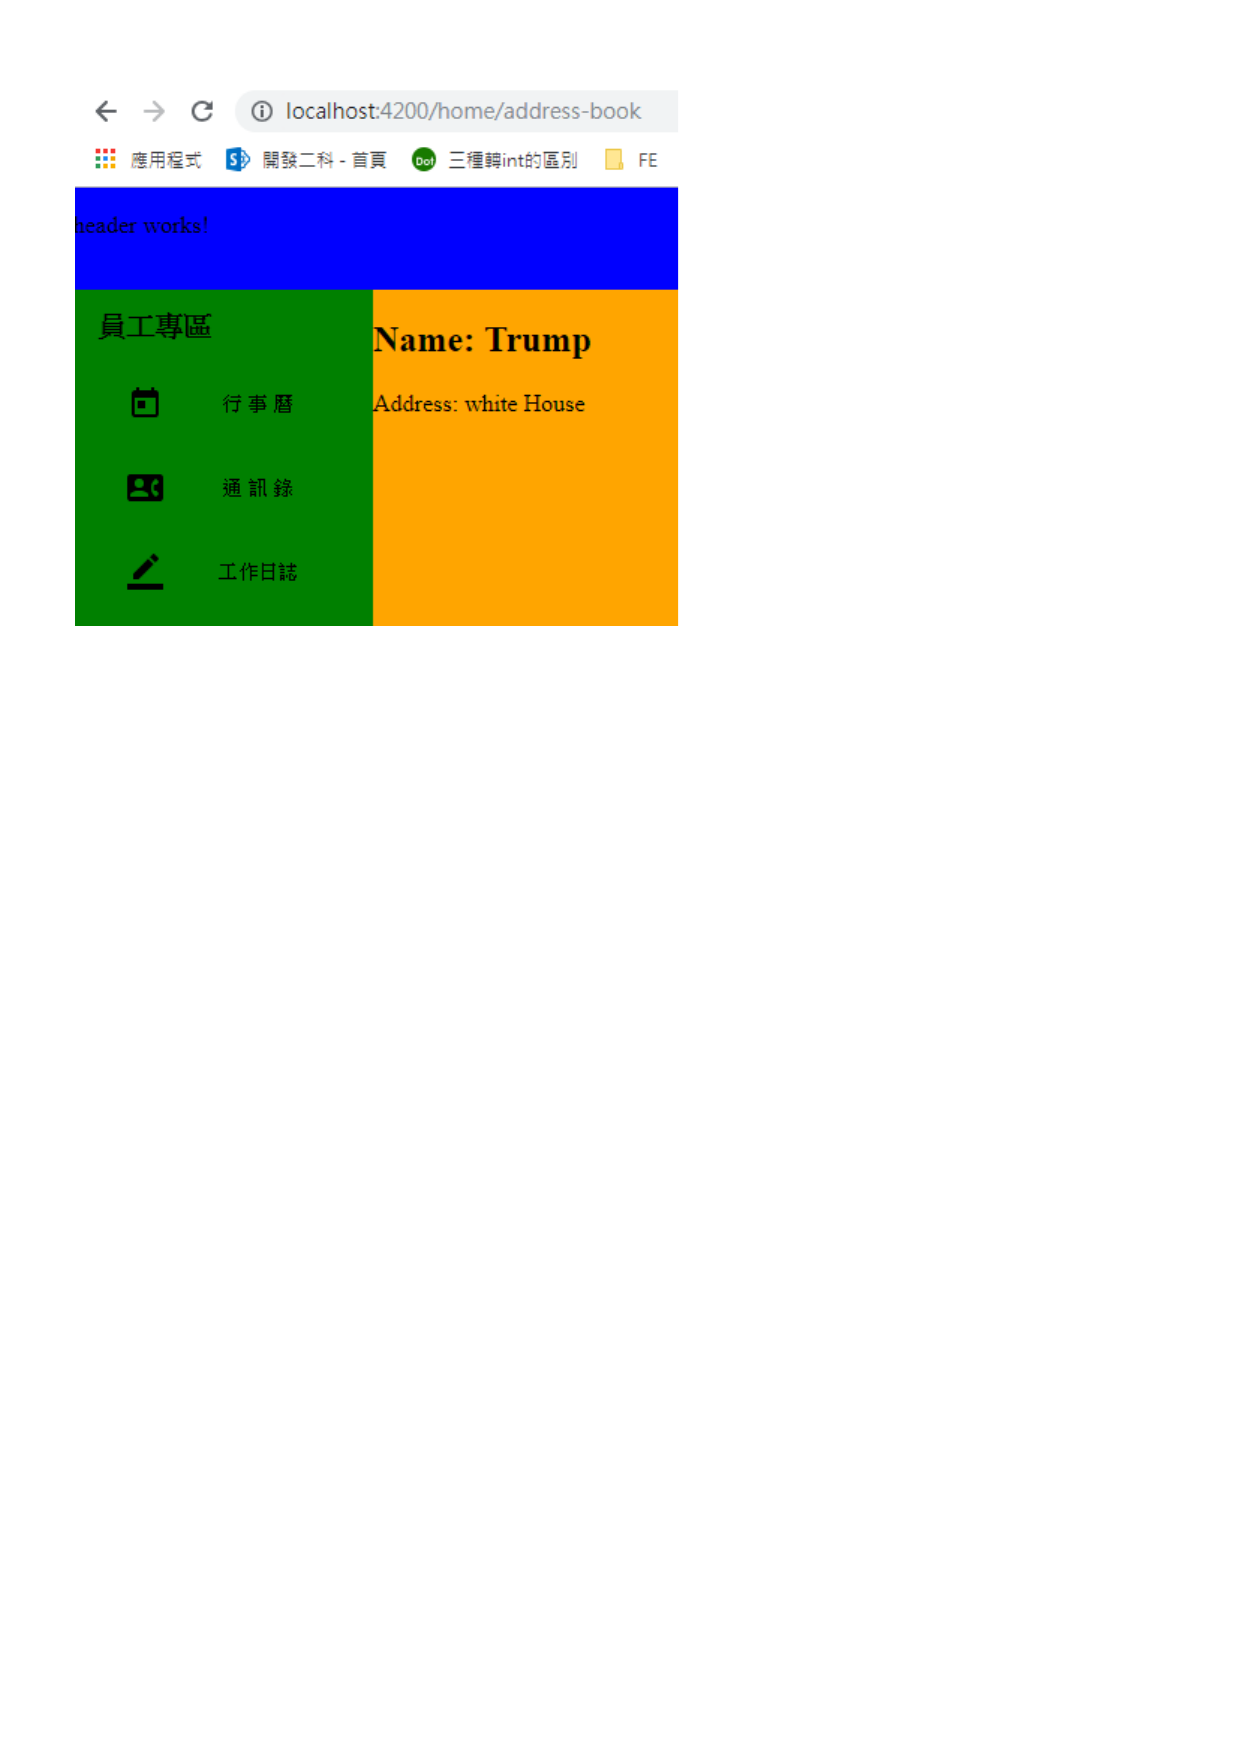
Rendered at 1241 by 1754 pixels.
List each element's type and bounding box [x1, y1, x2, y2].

picture [75, 89, 679, 626]
